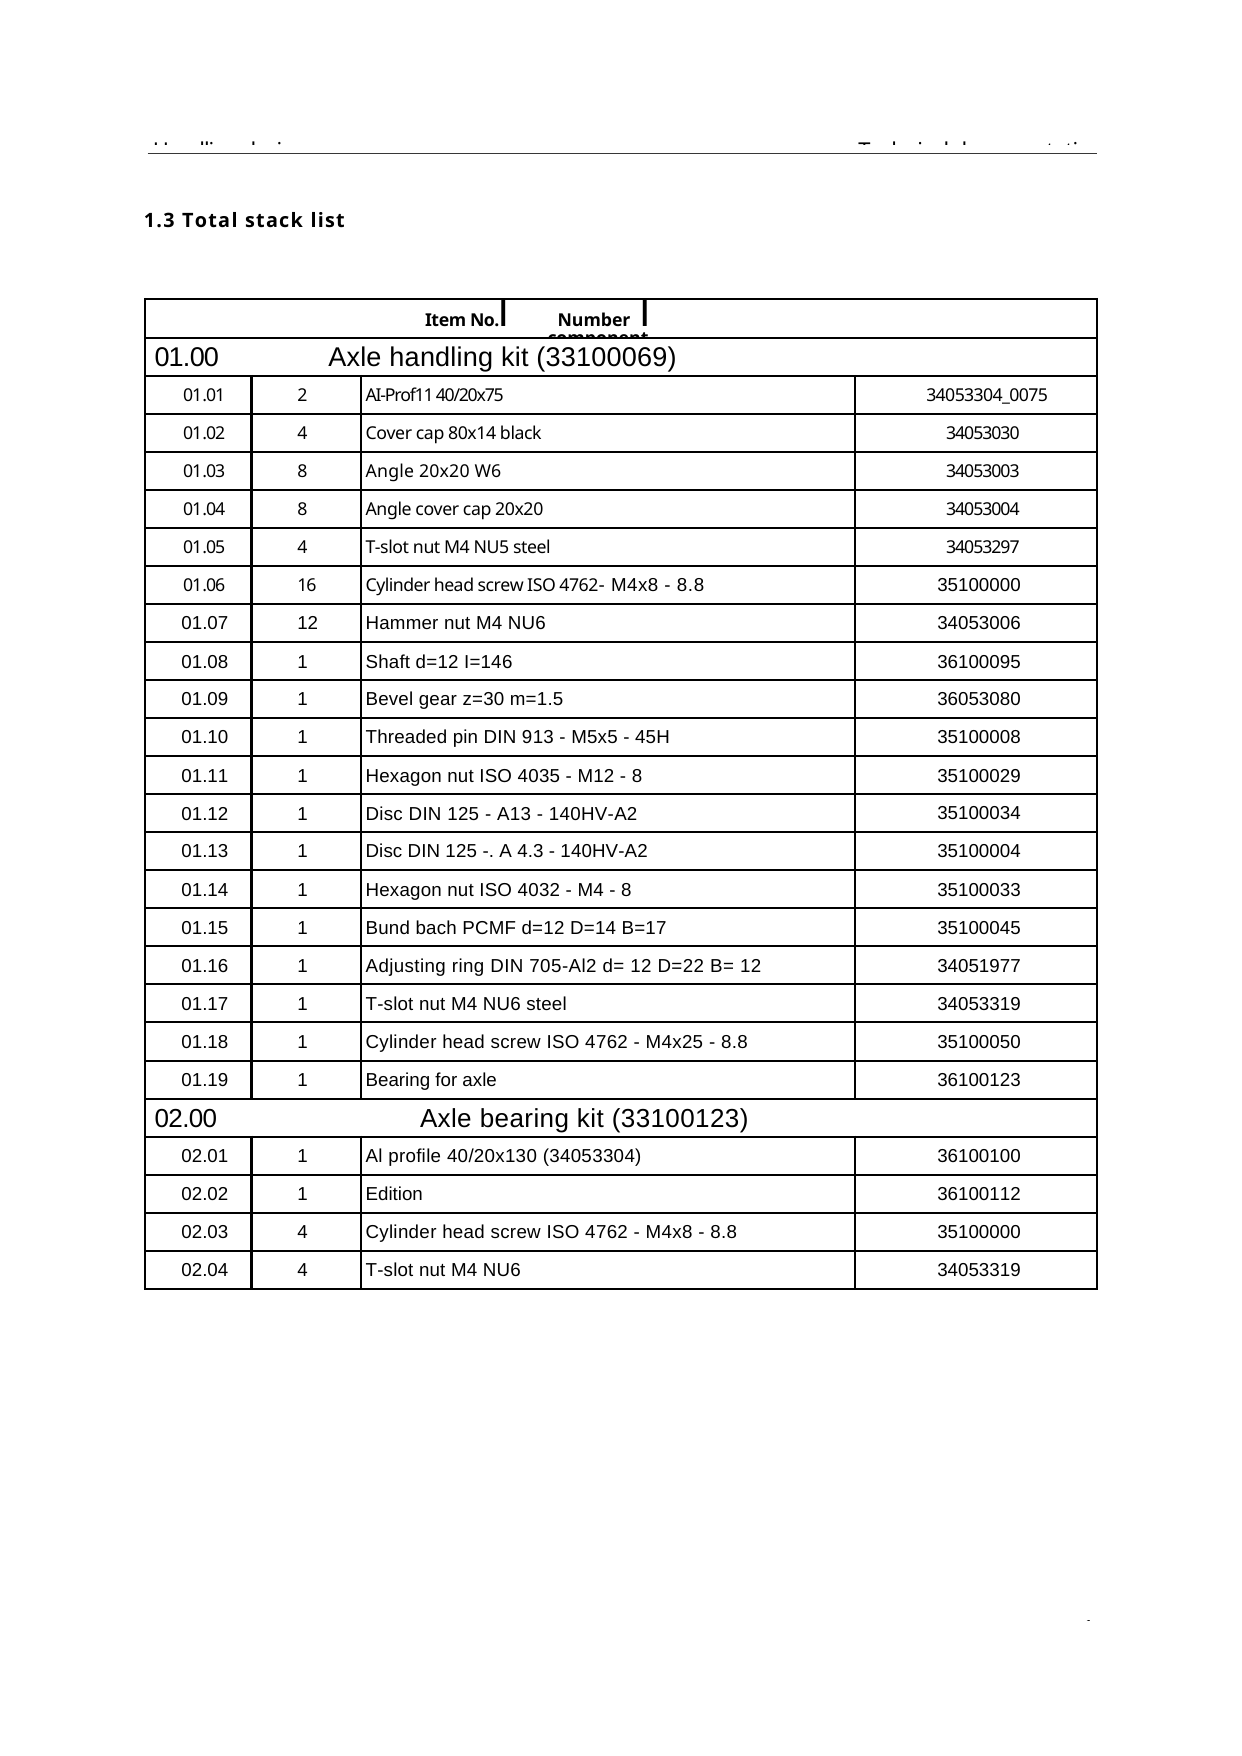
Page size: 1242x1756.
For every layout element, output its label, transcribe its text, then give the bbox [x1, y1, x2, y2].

table_header Item No.I Number I component I NI% [146, 300, 1096, 337]
table_cell 1 [253, 1176, 360, 1212]
table_cell Cylinder head screw ISO 4762 - M4x8 - 8.8 [362, 1214, 854, 1250]
table_cell 1 [253, 719, 360, 755]
table_cell Hammer nut M4 NU6 [362, 605, 854, 641]
table_cell 34053297 [856, 529, 1096, 565]
table_cell Shaft d=12 I=146 [362, 643, 854, 679]
table_cell 01.18 [146, 1023, 250, 1059]
table_cell 36100100 [856, 1138, 1096, 1173]
table_cell Cover cap 80x14 black [362, 415, 854, 451]
table_cell 35100000 [856, 1214, 1096, 1250]
table_cell T-slot nut M4 NU5 steel [362, 529, 854, 565]
table_cell 8 [253, 453, 360, 489]
table_cell 01.08 [146, 643, 250, 679]
table_cell 4 [253, 415, 360, 451]
table_cell 36053080 [856, 681, 1096, 717]
table_cell 16 [253, 567, 360, 603]
table_cell 01.17 [146, 985, 250, 1021]
table_cell 01.07 [146, 605, 250, 641]
table_cell 01.19 [146, 1062, 250, 1097]
table_cell 1 [253, 1062, 360, 1097]
table_cell Disc DIN 125 - A13 - 140HV-A2 [362, 795, 854, 831]
table_cell 4 [253, 529, 360, 565]
table_cell 01.10 [146, 719, 250, 755]
table_cell 1 [253, 1138, 360, 1173]
table_cell 1 [253, 909, 360, 945]
table_cell 35100029 [856, 757, 1096, 793]
table_cell 34053304_0075 [856, 377, 1096, 413]
table_cell 35100008 [856, 719, 1096, 755]
table_cell 01.05 [146, 529, 250, 565]
table_cell 1 [253, 947, 360, 983]
table_cell 35100034 _ [856, 795, 1096, 831]
table_cell 01.01 [146, 377, 250, 413]
table_cell Angle 20x20 W6 [362, 453, 854, 489]
table_cell Hexagon nut ISO 4035 - M12 - 8 [362, 757, 854, 793]
table_cell Hexagon nut ISO 4032 - M4 - 8 [362, 871, 854, 907]
table_cell 01.12 [146, 795, 250, 831]
table_cell 8 [253, 491, 360, 527]
table_cell 01.04 [146, 491, 250, 527]
table_cell 34053319 [856, 1252, 1096, 1288]
table_cell T-slot nut M4 NU6 steel [362, 985, 854, 1021]
table_cell 01.16 [146, 947, 250, 983]
table_cell 1 [253, 681, 360, 717]
table_cell 1 [253, 757, 360, 793]
table_cell 01.14 [146, 871, 250, 907]
table_cell 34053006 [856, 605, 1096, 641]
table_cell 34053319 [856, 985, 1096, 1021]
table_cell Angle cover cap 20x20 [362, 491, 854, 527]
table_cell 01.13 [146, 833, 250, 869]
table_cell 34053030 [856, 415, 1096, 451]
table_cell 36100095 [856, 643, 1096, 679]
table_cell 2 [253, 377, 360, 413]
table_cell 4 [253, 1252, 360, 1288]
table_cell 1 [253, 1023, 360, 1059]
table_cell Disc DIN 125 -. A 4.3 - 140HV-A2 [362, 833, 854, 869]
table_cell 4 [253, 1214, 360, 1250]
table_cell 02.03 [146, 1214, 250, 1250]
table_cell 1 [253, 985, 360, 1021]
table_cell 01.09 [146, 681, 250, 717]
table_cell 34053004 [856, 491, 1096, 527]
table_cell 02.01 [146, 1138, 250, 1173]
table_cell 1 [253, 795, 360, 831]
table_cell 1 [253, 643, 360, 679]
table_cell 02.04 [146, 1252, 250, 1288]
table_cell 35100045 [856, 909, 1096, 945]
table_cell 01.02 [146, 415, 250, 451]
table_cell 36100123 [856, 1062, 1096, 1097]
table_cell 01.03 [146, 453, 250, 489]
table_cell Bevel gear z=30 m=1.5 [362, 681, 854, 717]
table_cell 12 [253, 605, 360, 641]
table_cell 34051977 [856, 947, 1096, 983]
table_cell Adjusting ring DIN 705-Al2 d= 12 D=22 B= 12 [362, 947, 854, 983]
table_cell Bund bach PCMF d=12 D=14 B=17 [362, 909, 854, 945]
table_cell 35100050 [856, 1023, 1096, 1059]
table_cell 02.00 Axle bearing kit (33100123) [146, 1100, 1096, 1136]
table_cell 34053003 [856, 453, 1096, 489]
table_cell 02.02 [146, 1176, 250, 1212]
table_cell 1 [253, 833, 360, 869]
table_cell Cylinder head screw ISO 4762 - M4x25 - 8.8 [362, 1023, 854, 1059]
table_cell Threaded pin DIN 913 - M5x5 - 45H [362, 719, 854, 755]
table_cell T-slot nut M4 NU6 [362, 1252, 854, 1288]
table_cell 35100033 [856, 871, 1096, 907]
table_cell Edition [362, 1176, 854, 1212]
table_cell Bearing for axle [362, 1062, 854, 1097]
table_cell 36100112 [856, 1176, 1096, 1212]
table_cell 35100000 [856, 567, 1096, 603]
text 1.3 Total stack list [144, 210, 1106, 232]
table_cell 01.06 [146, 567, 250, 603]
table_cell 01.11 [146, 757, 250, 793]
table_cell 35100004 [856, 833, 1096, 869]
table_cell 01.00 Axle handling kit (33100069) [146, 339, 1096, 375]
table_cell Cylinder head screw ISO 4762- M4x8 - 8.8 [362, 567, 854, 603]
table_cell Al profile 40/20x130 (34053304) [362, 1138, 854, 1173]
table_cell 01.15 [146, 909, 250, 945]
table_cell AI-Prof11 40/20x75 [362, 377, 854, 413]
table_cell 1 [253, 871, 360, 907]
